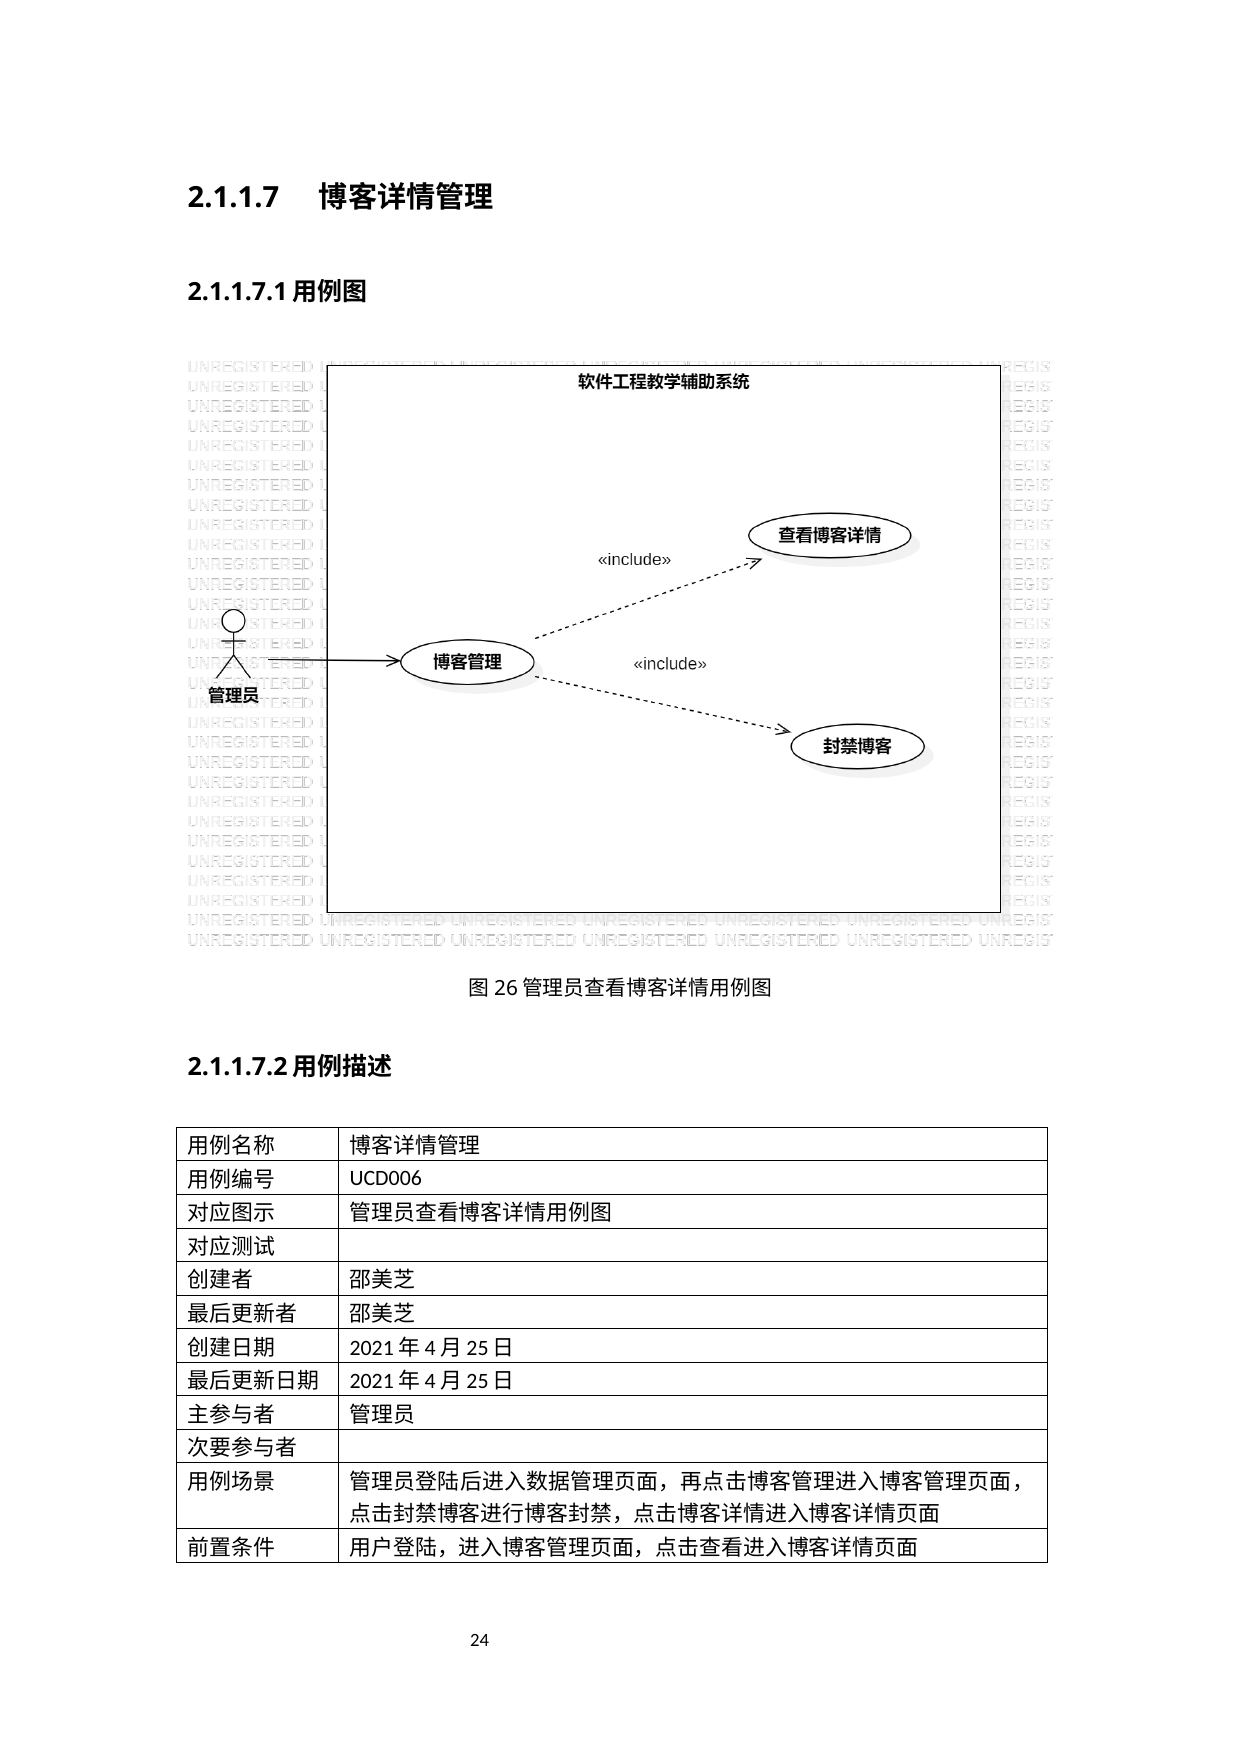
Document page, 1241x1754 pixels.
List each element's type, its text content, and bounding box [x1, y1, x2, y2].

table_cell 主参与者 [177, 1396, 338, 1429]
table_cell 管理员查看博客详情用例图 [339, 1195, 1047, 1227]
table_cell 前置条件 [177, 1529, 338, 1562]
picture [187, 352, 1053, 965]
table_cell 创建日期 [177, 1329, 338, 1362]
table_cell 最后更新者 [177, 1296, 338, 1328]
table_cell 用例编号 [177, 1161, 338, 1194]
table_cell 邵美芝 [339, 1296, 1047, 1328]
table_cell 2021年4月25日 [339, 1329, 1047, 1362]
table_header 用例名称 [177, 1128, 338, 1160]
table_cell 对应测试 [177, 1229, 338, 1261]
table_cell 管理员 [339, 1396, 1047, 1429]
table_cell [339, 1229, 1047, 1261]
table_cell [339, 1430, 1047, 1462]
table_cell 邵美芝 [339, 1262, 1047, 1294]
table_cell 用例场景 [177, 1463, 338, 1528]
table_cell UCD006 [339, 1161, 1047, 1194]
table_cell 用户登陆，进入博客管理页面，点击查看进入博客详情页面 [339, 1529, 1047, 1562]
text 图 26管理员查看博客详情用例图 [187, 970, 1053, 1002]
table_cell 管理员登陆后进入数据管理页面，再点击博客管理进入博客管理页面，点击封禁博客进行博客封禁，点击博客详情进入博客详情页面 [339, 1463, 1047, 1528]
subtitle 博客详情管理 [187, 162, 1053, 227]
subtitle 用例图 [187, 257, 1053, 322]
table_cell 次要参与者 [177, 1430, 338, 1462]
table_header 博客详情管理 [339, 1128, 1047, 1160]
table_cell 2021年4月25日 [339, 1363, 1047, 1395]
subtitle 用例描述 [187, 1032, 1053, 1097]
table_cell 最后更新日期 [177, 1363, 338, 1395]
table_cell 对应图示 [177, 1195, 338, 1227]
table_cell 创建者 [177, 1262, 338, 1294]
